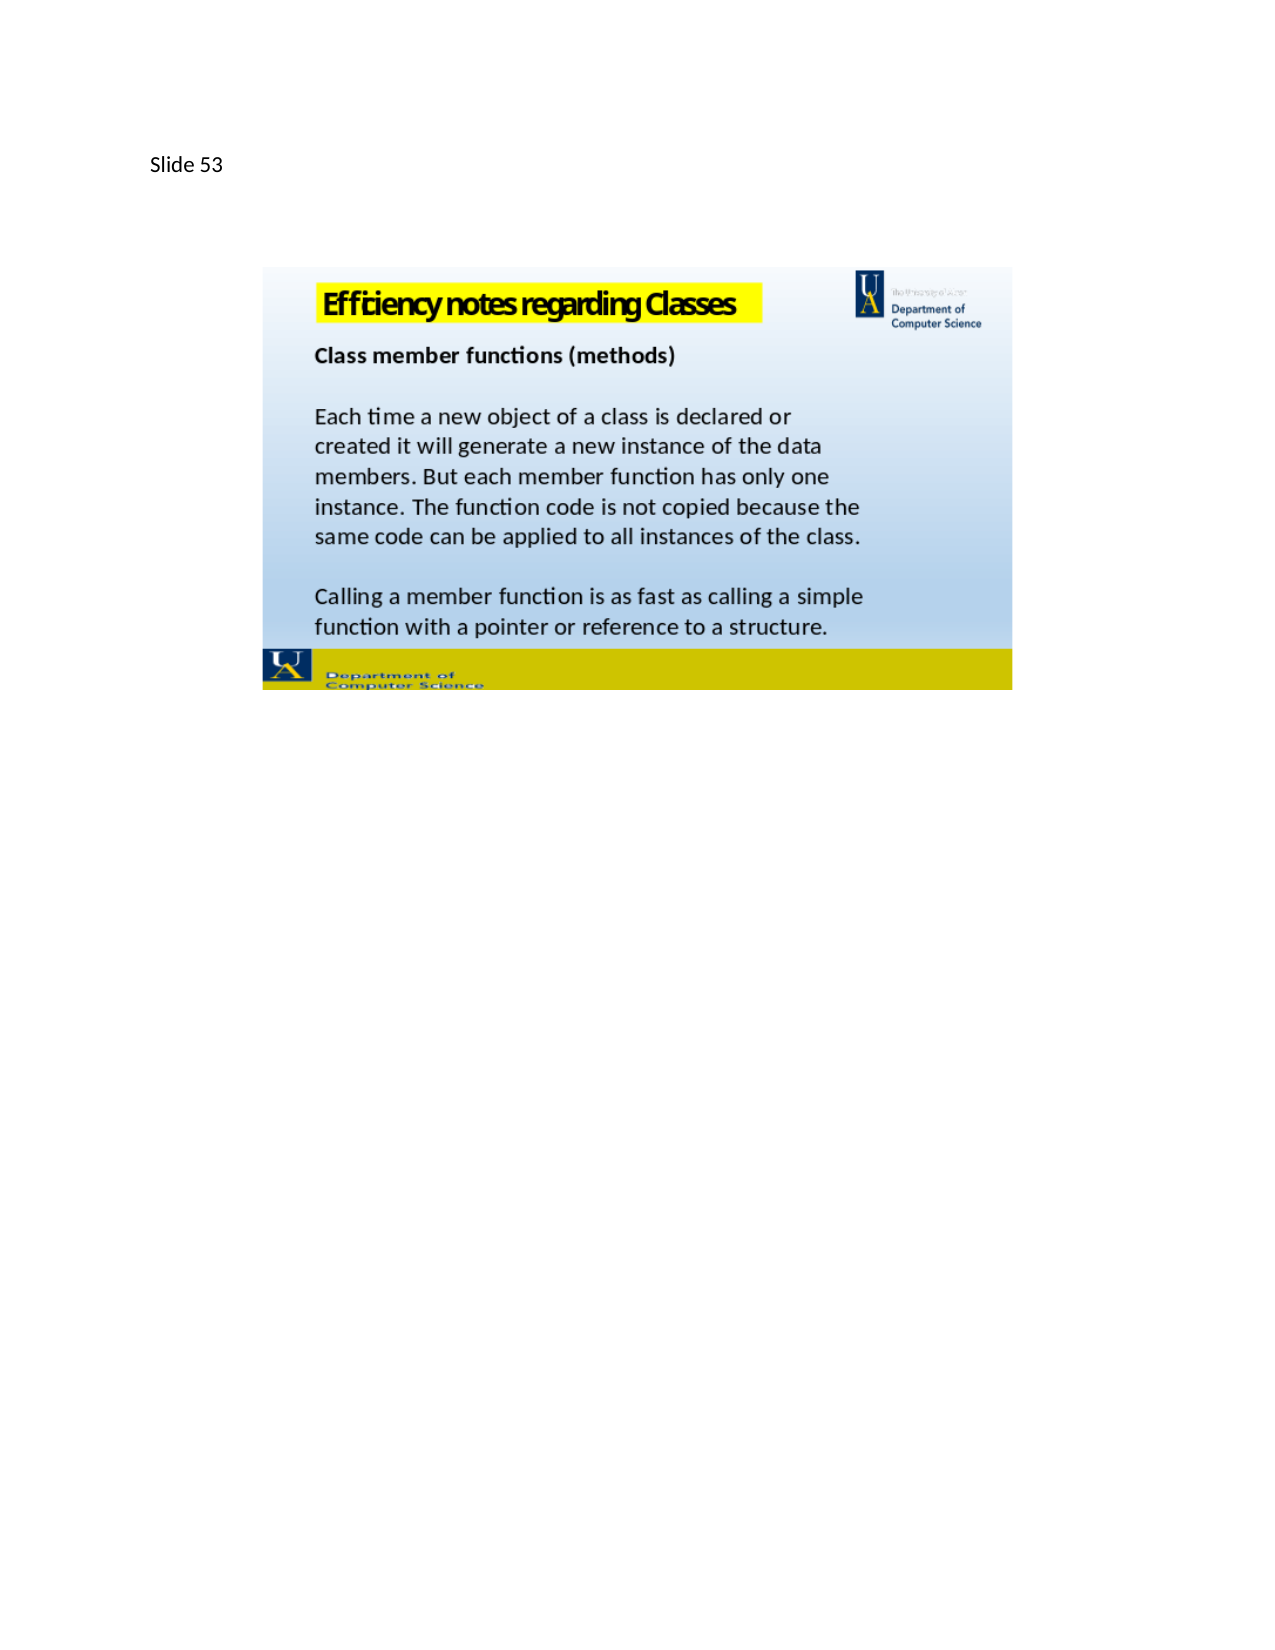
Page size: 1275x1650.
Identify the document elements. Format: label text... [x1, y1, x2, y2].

text Slide 53 [150, 150, 1125, 178]
